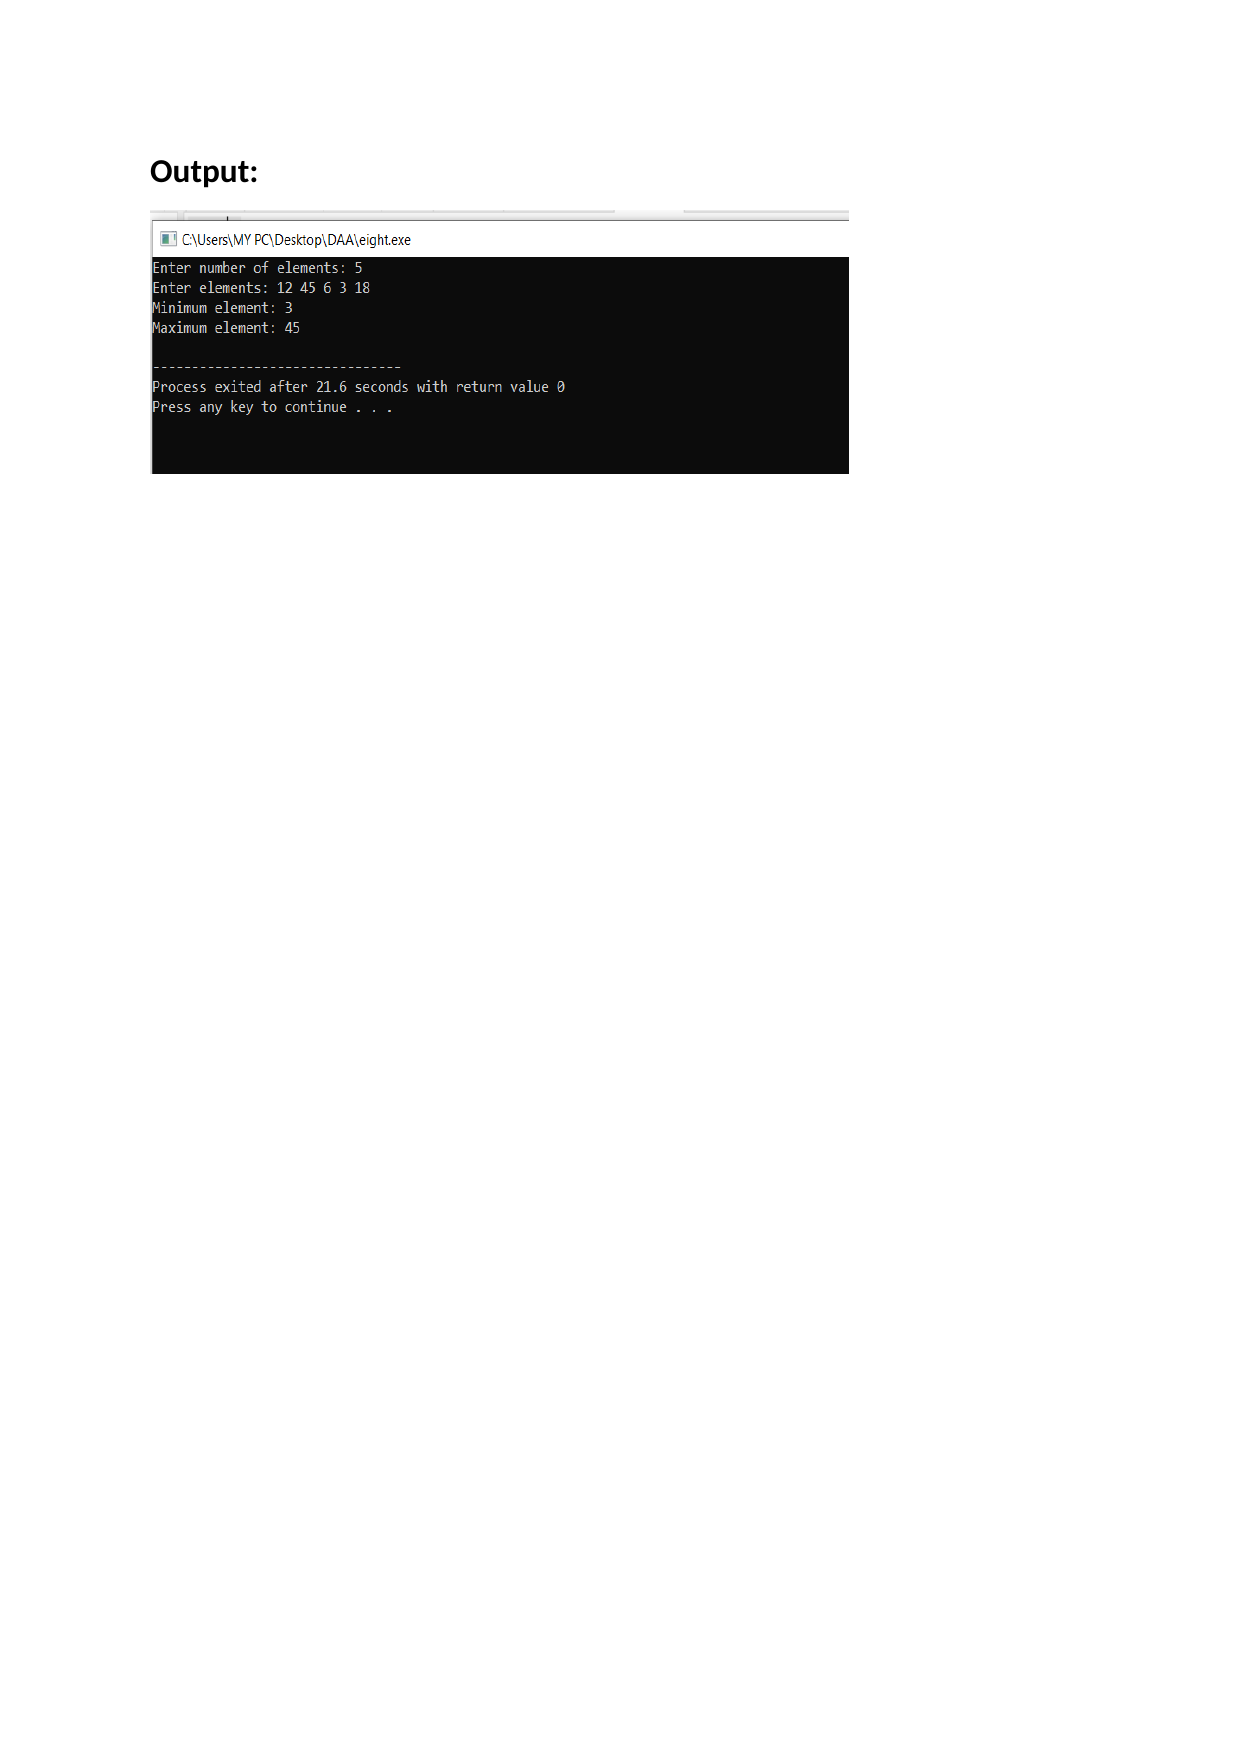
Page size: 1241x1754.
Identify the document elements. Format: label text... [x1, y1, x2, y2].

text Output: [150, 150, 1090, 191]
picture [150, 210, 849, 474]
